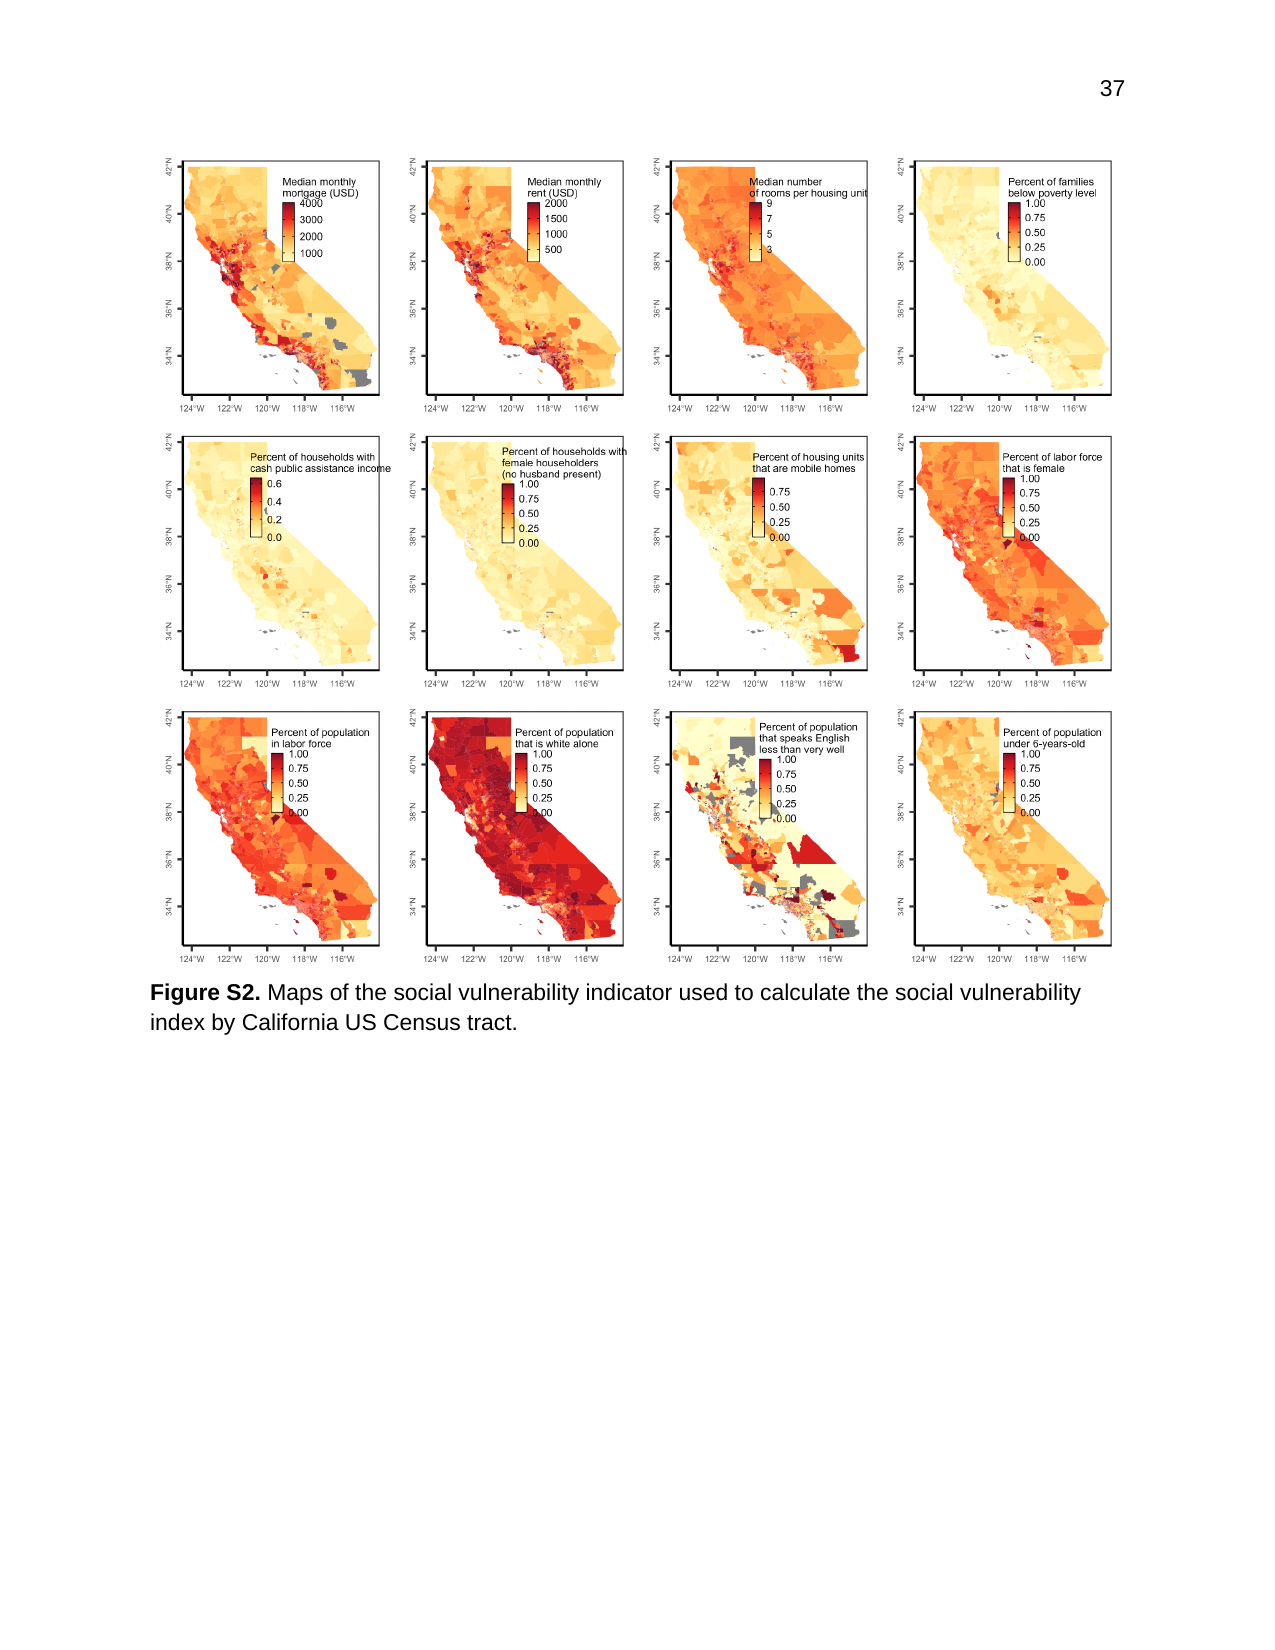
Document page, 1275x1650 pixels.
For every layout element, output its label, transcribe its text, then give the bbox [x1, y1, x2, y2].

picture [150, 150, 1125, 975]
text Figure S2. Maps of the social vulnerability indicator used to calculate the social vulnerability index by California US Census tract. [150, 975, 1125, 1035]
